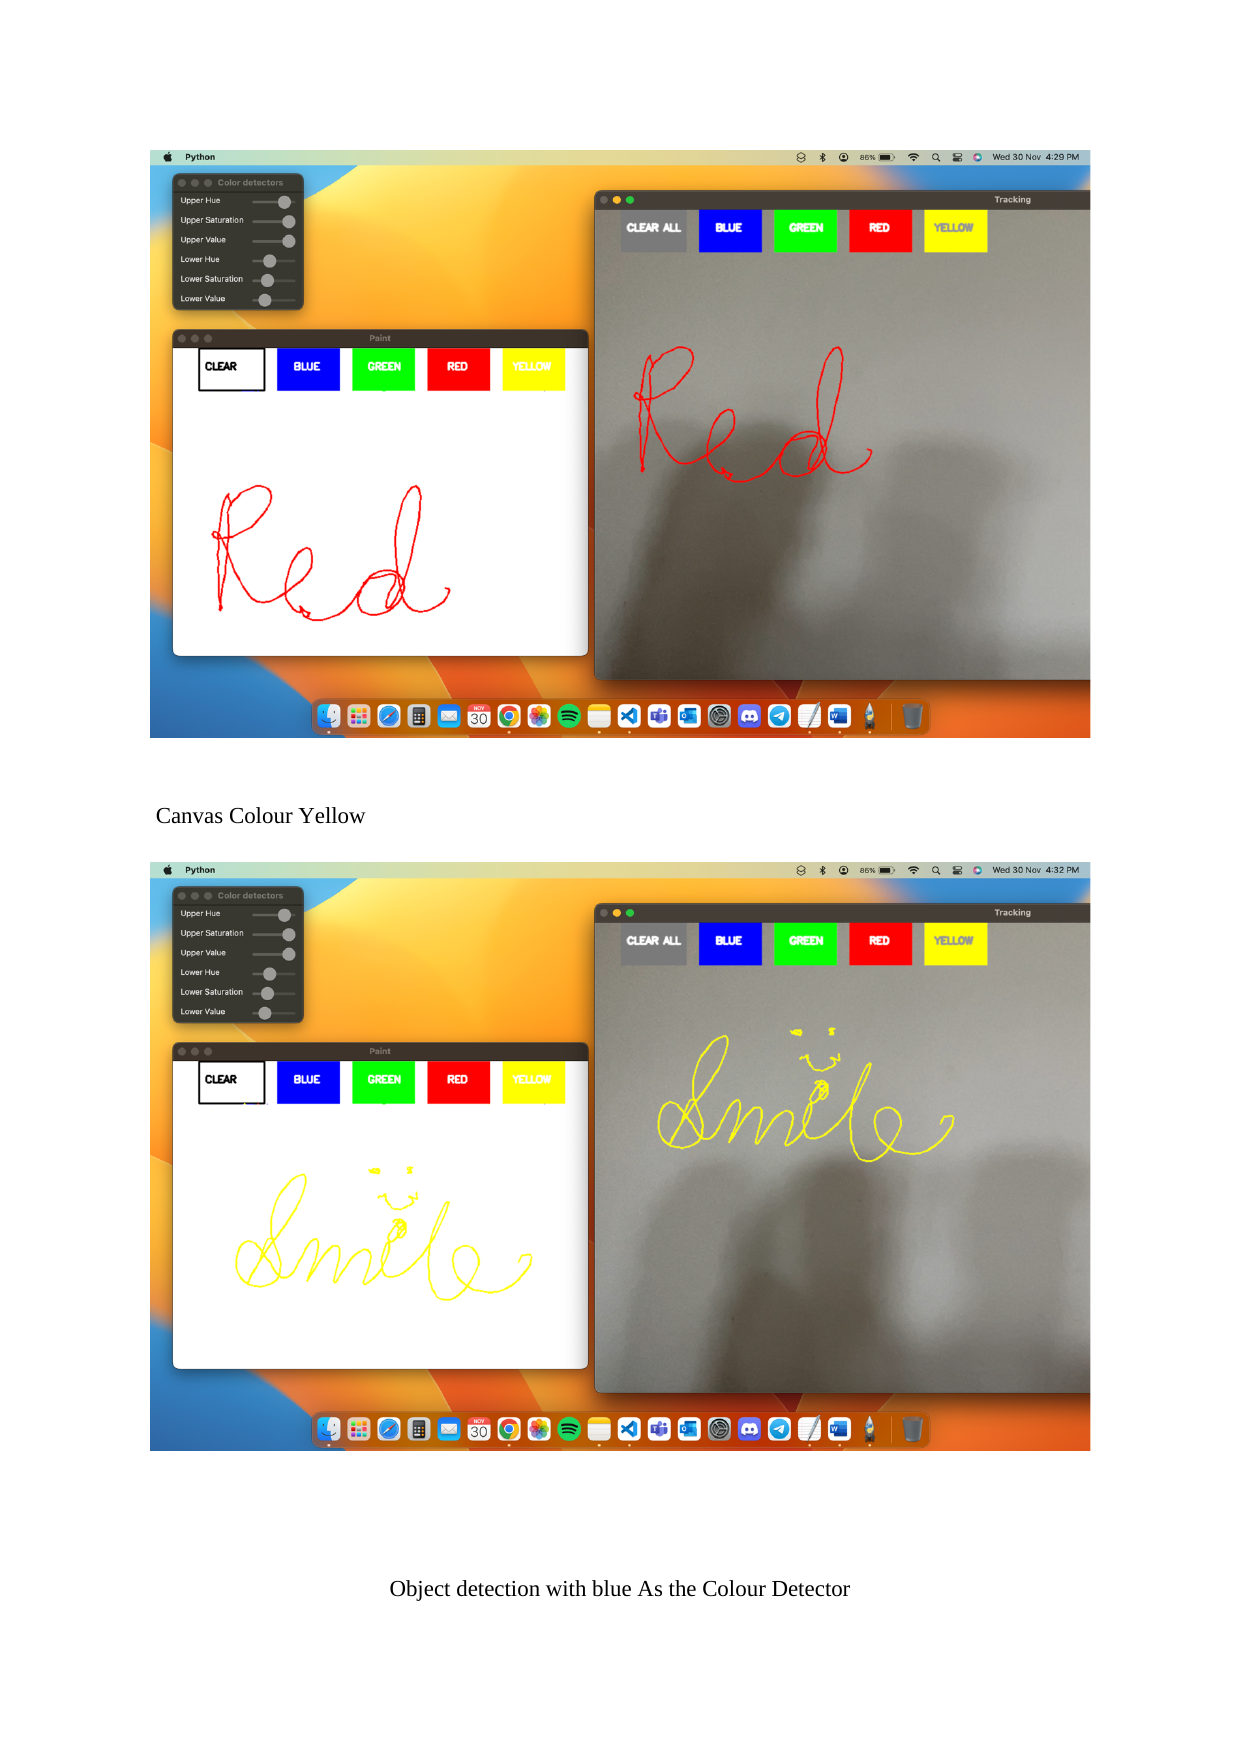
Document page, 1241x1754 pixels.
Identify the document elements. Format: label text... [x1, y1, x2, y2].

text Canvas Colour Yellow [150, 802, 1090, 828]
text Object detection with blue As the Colour Detector [150, 1575, 1090, 1601]
picture [150, 862, 1091, 1451]
picture [150, 150, 1091, 738]
